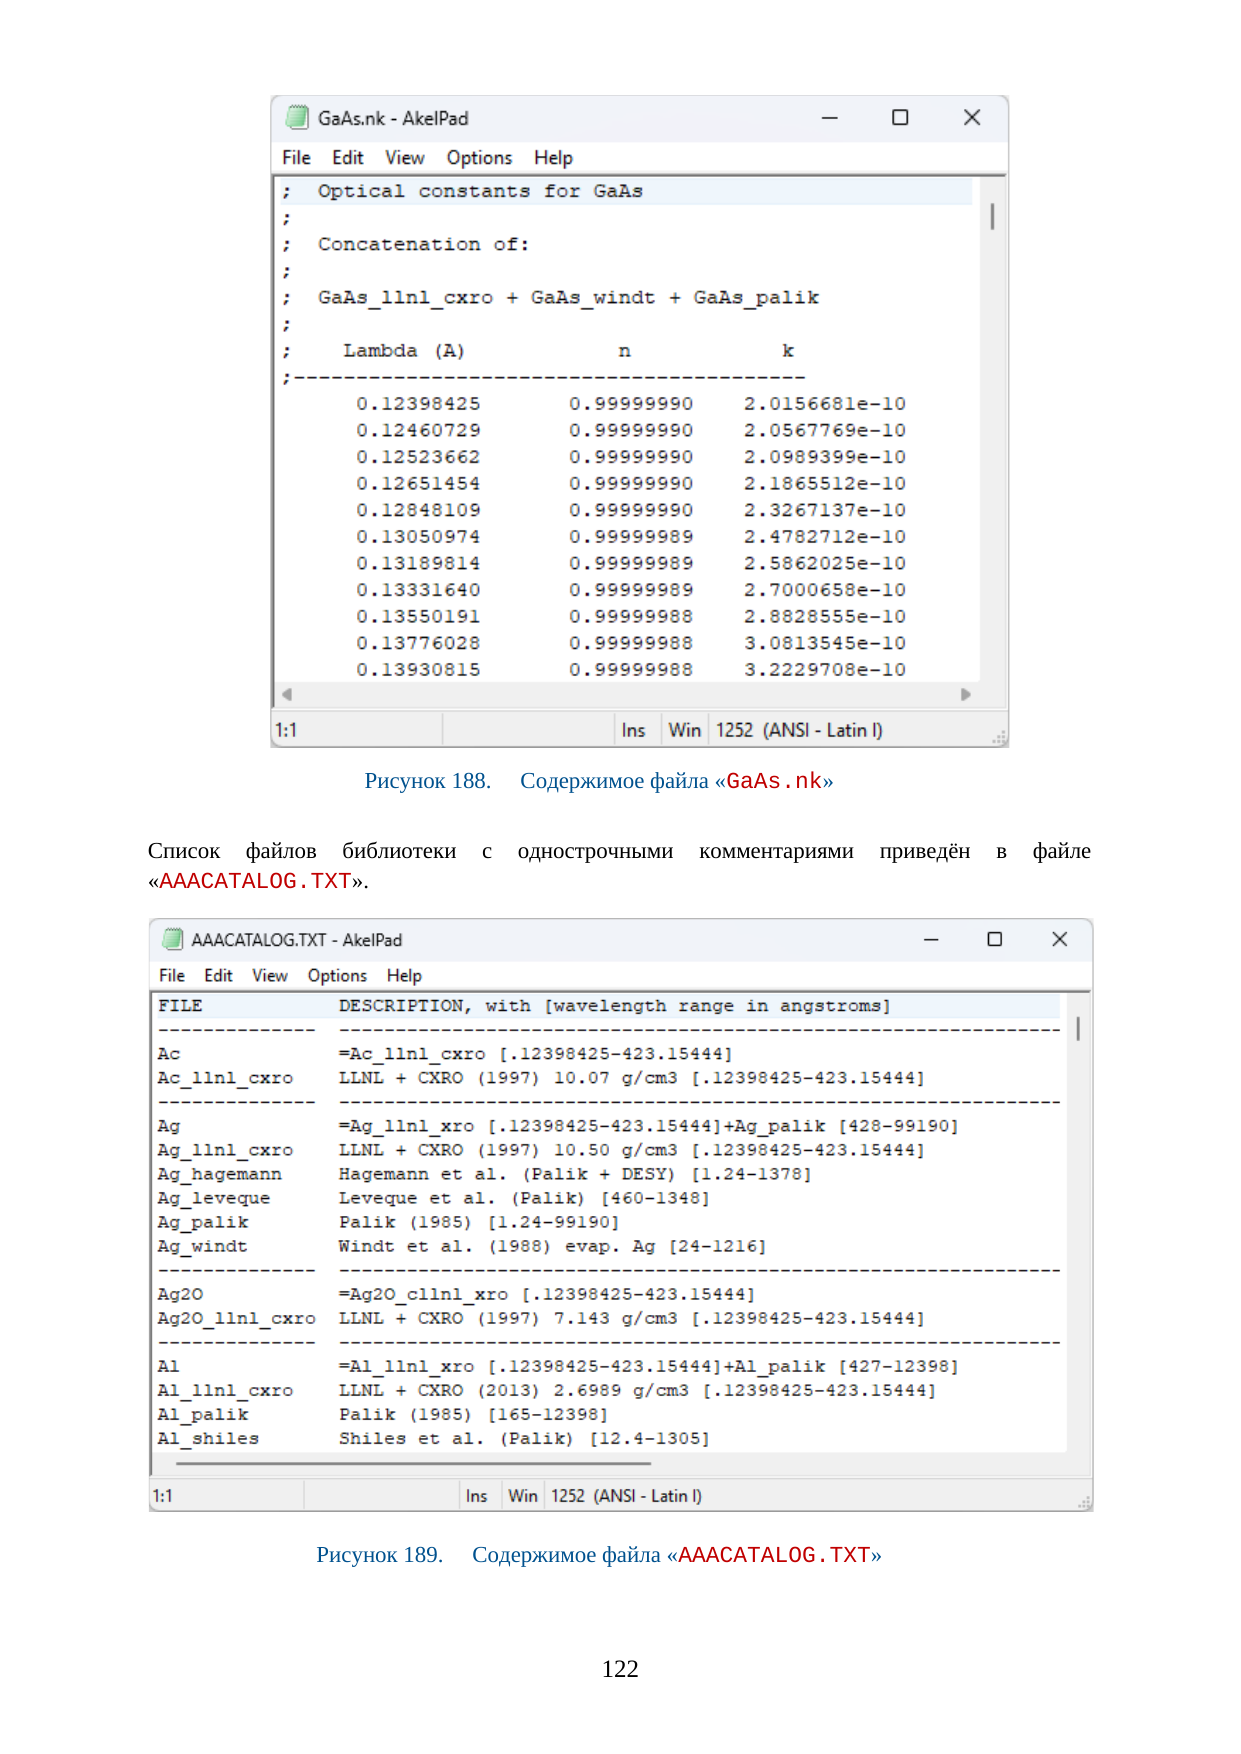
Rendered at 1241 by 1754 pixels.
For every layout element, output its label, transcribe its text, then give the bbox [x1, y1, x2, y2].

picture [148, 918, 1094, 1512]
picture [270, 95, 1010, 748]
text Список файлов библиотеки с однострочными комментариями приведён в файле «AAACATALOG.TXT». [148, 837, 1093, 896]
list Содержимое файла «AAACATALOG.TXT» [178, 1512, 1093, 1570]
